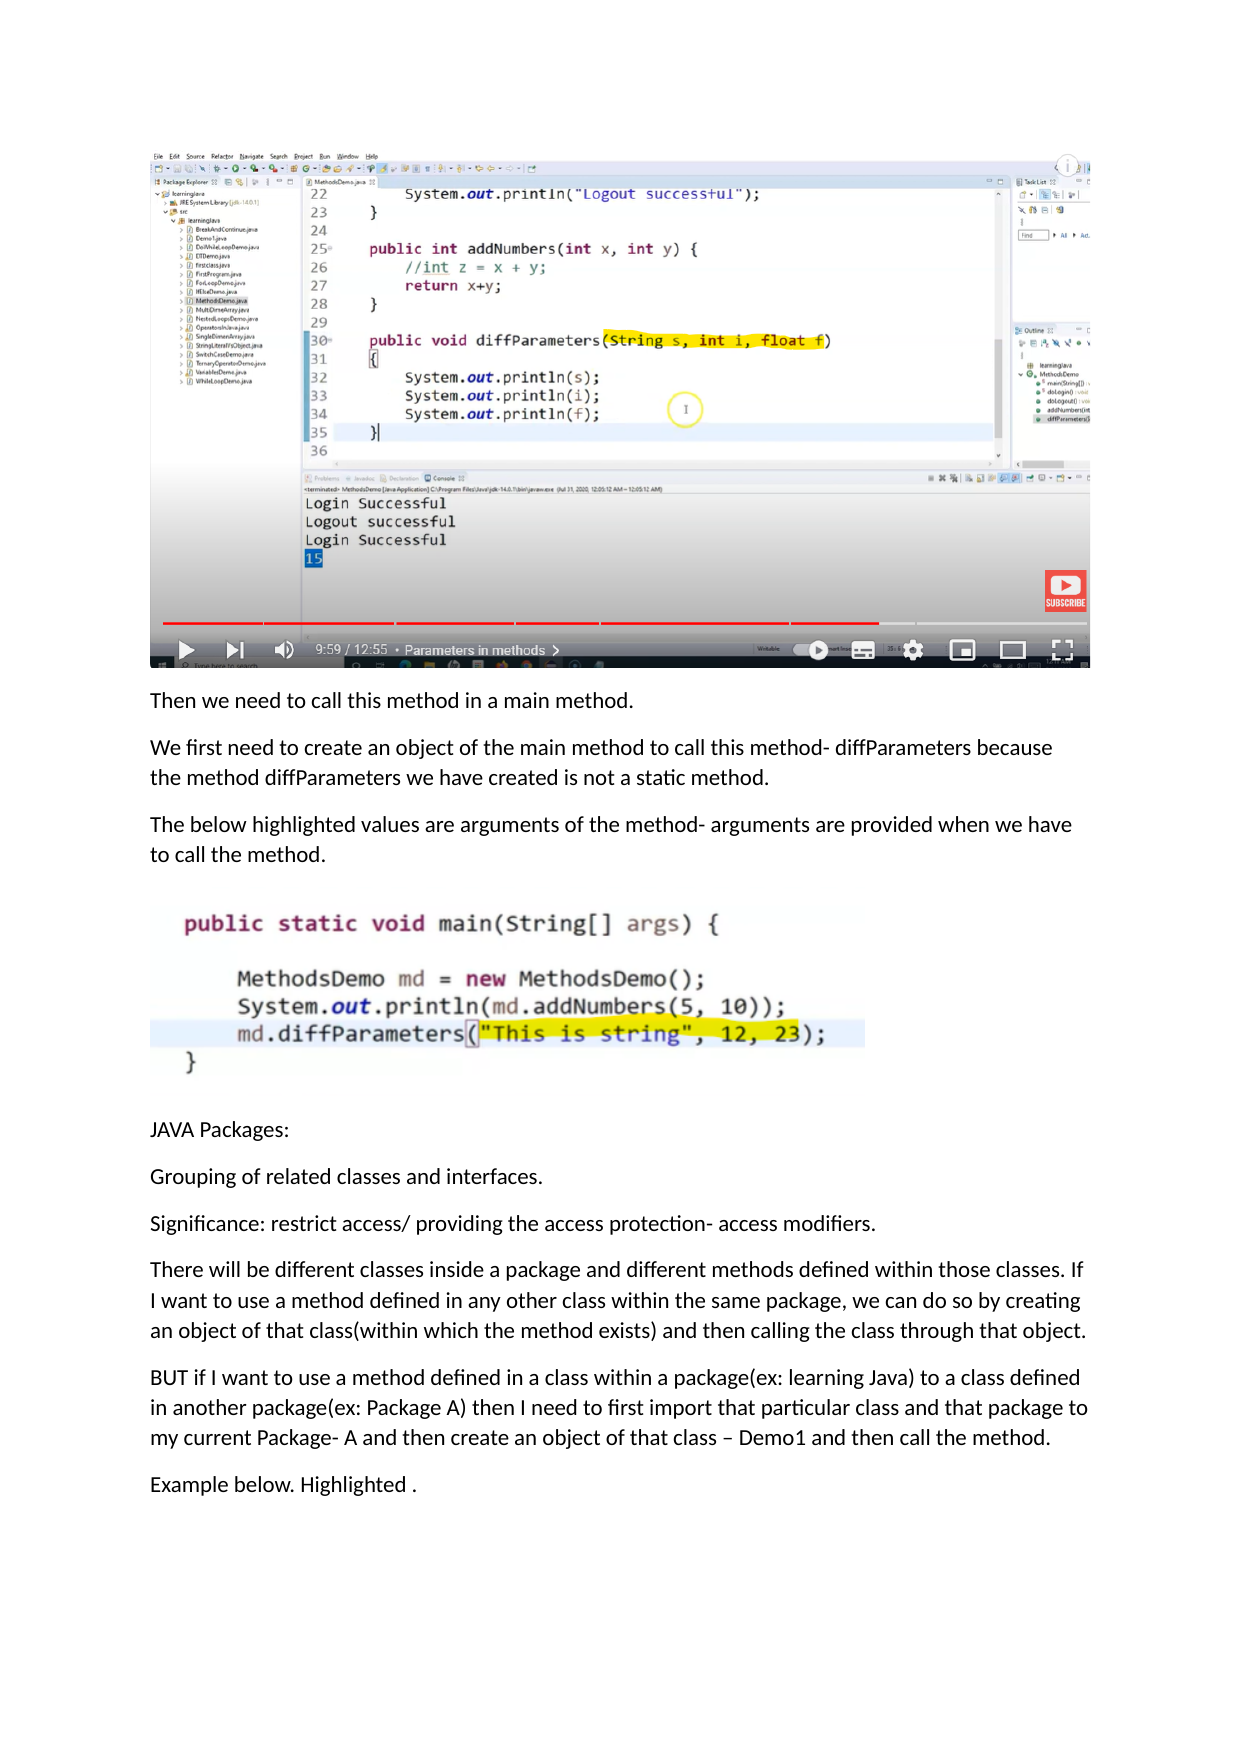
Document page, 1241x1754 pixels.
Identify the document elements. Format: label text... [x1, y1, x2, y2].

text BUT if I want to use a method defined in a class within a package(ex: learning Java) to a class defined in another package(ex: Package A) then I need to first import that particular class and that package to my current Package- A and then create an object of that class – Demo1 and then call the method. [150, 1363, 1090, 1451]
picture [150, 887, 865, 1096]
text Then we need to call this method in a main method. [150, 686, 1090, 714]
text The below highlighted values are arguments of the method- arguments are provided when we have to call the method. [150, 810, 1090, 868]
text Example below. Highlighted . [150, 1470, 1090, 1498]
text There will be different classes inside a package and different methods defined within those classes. If I want to use a method defined in any other class within the same package, we can do so by creating an object of that class(within which the method exists) and then calling the class through that object. [150, 1256, 1090, 1344]
picture [150, 150, 1091, 668]
text Grouping of related classes and interfaces. [150, 1162, 1090, 1190]
text Significance: restrict access/ providing the access protection- access modifiers. [150, 1209, 1090, 1237]
text JAVA Packages: [150, 1115, 1090, 1143]
text We first need to create an object of the main method to call this method- diffParameters because the method diffParameters we have created is not a static method. [150, 733, 1090, 791]
